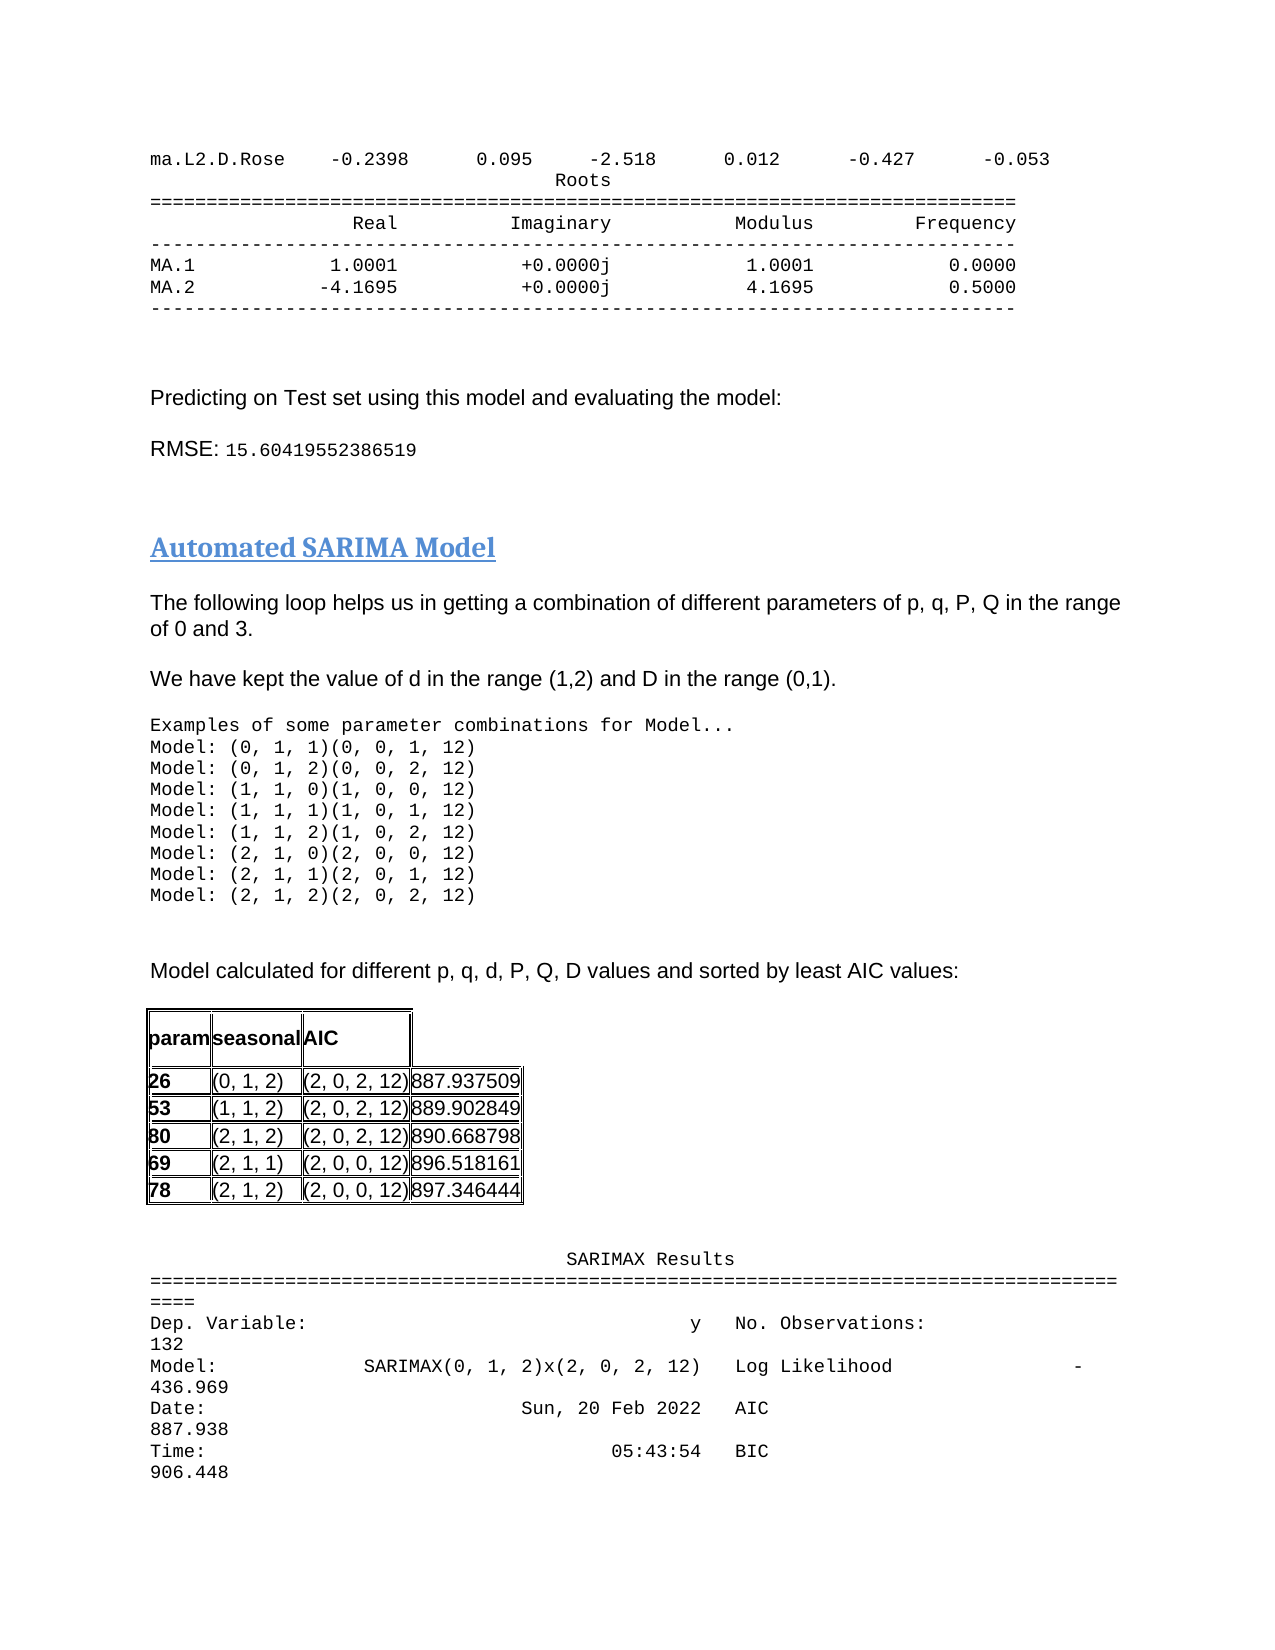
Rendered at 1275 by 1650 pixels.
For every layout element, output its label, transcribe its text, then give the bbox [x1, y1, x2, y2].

text Automated SARIMA Model [150, 531, 1125, 565]
table_cell 890.668798 [412, 1120, 521, 1147]
table_cell (2, 0, 2, 12) [304, 1124, 409, 1147]
table_cell (2, 0, 2, 12) [304, 1069, 409, 1093]
text Model: (0, 1, 2)(0, 0, 2, 12) [150, 759, 1125, 780]
text ma.L2.D.Rose -0.2398 0.095 -2.518 0.012 -0.427 -0.053 [150, 150, 1125, 171]
table_cell 897.346444 [411, 1175, 521, 1202]
text Model: (1, 1, 0)(1, 0, 0, 12) [150, 780, 1125, 801]
table_cell (1, 1, 2) [213, 1097, 301, 1120]
table_header AIC [303, 1012, 411, 1066]
text Predicting on Test set using this model and evaluating the model: [150, 385, 1125, 410]
table_cell 69 [150, 1148, 210, 1174]
text Roots [150, 171, 1125, 192]
table_cell (2, 1, 2) [212, 1178, 303, 1202]
table_cell 78 [150, 1175, 212, 1202]
text The following loop helps us in getting a combination of different parameters of p, q, P, Q in the range of 0 and 3. [150, 590, 1125, 641]
table_header seasonal [212, 1012, 303, 1066]
table_cell 896.518161 [412, 1148, 521, 1174]
table_cell (0, 1, 2) [213, 1069, 301, 1093]
text ----------------------------------------------------------------------------- [150, 235, 1125, 256]
text MA.1 1.0001 +0.0000j 1.0001 0.0000 [150, 256, 1125, 277]
text Model: (1, 1, 2)(1, 0, 2, 12) [150, 822, 1125, 844]
text Model: (2, 1, 2)(2, 0, 2, 12) [150, 886, 1125, 907]
table_cell 53 [150, 1093, 210, 1120]
text Date: Sun, 20 Feb 2022 AIC 887.938 [150, 1399, 1125, 1441]
table_cell 889.902849 [412, 1093, 521, 1120]
text Dep. Variable: y No. Observations: 132 [150, 1314, 1125, 1356]
text Model: (0, 1, 1)(0, 0, 1, 12) [150, 737, 1125, 759]
text Real Imaginary Modulus Frequency [150, 214, 1125, 235]
text RMSE: 15.60419552386519 [150, 435, 1125, 462]
table_cell (2, 1, 2) [213, 1124, 301, 1147]
table_cell (2, 1, 1) [213, 1151, 301, 1174]
text Examples of some parameter combinations for Model... [150, 716, 1125, 737]
text ----------------------------------------------------------------------------- [150, 299, 1125, 320]
table_cell (2, 0, 2, 12) [304, 1097, 409, 1120]
table_cell 26 [148, 1066, 212, 1093]
table_header param [150, 1012, 212, 1066]
text MA.2 -4.1695 +0.0000j 4.1695 0.5000 [150, 277, 1125, 299]
text Model: (2, 1, 1)(2, 0, 1, 12) [150, 865, 1125, 886]
text SARIMAX Results [150, 1250, 1125, 1271]
table_cell 887.937509 [411, 1066, 522, 1093]
text Time: 05:43:54 BIC 906.448 [150, 1441, 1125, 1484]
table_cell 80 [150, 1120, 210, 1147]
table_cell (2, 0, 0, 12) [304, 1151, 409, 1174]
text Model calculated for different p, q, d, P, Q, D values and sorted by least AIC values: [150, 958, 1125, 983]
text Model: (2, 1, 0)(2, 0, 0, 12) [150, 844, 1125, 865]
text Model: (1, 1, 1)(1, 0, 1, 12) [150, 801, 1125, 822]
table_cell (2, 0, 0, 12) [303, 1178, 411, 1202]
text We have kept the value of d in the range (1,2) and D in the range (0,1). [150, 666, 1125, 691]
text ========================================================================================== [150, 1271, 1125, 1314]
text ============================================================================= [150, 192, 1125, 214]
text Model: SARIMAX(0, 1, 2)x(2, 0, 2, 12) Log Likelihood -436.969 [150, 1356, 1125, 1399]
